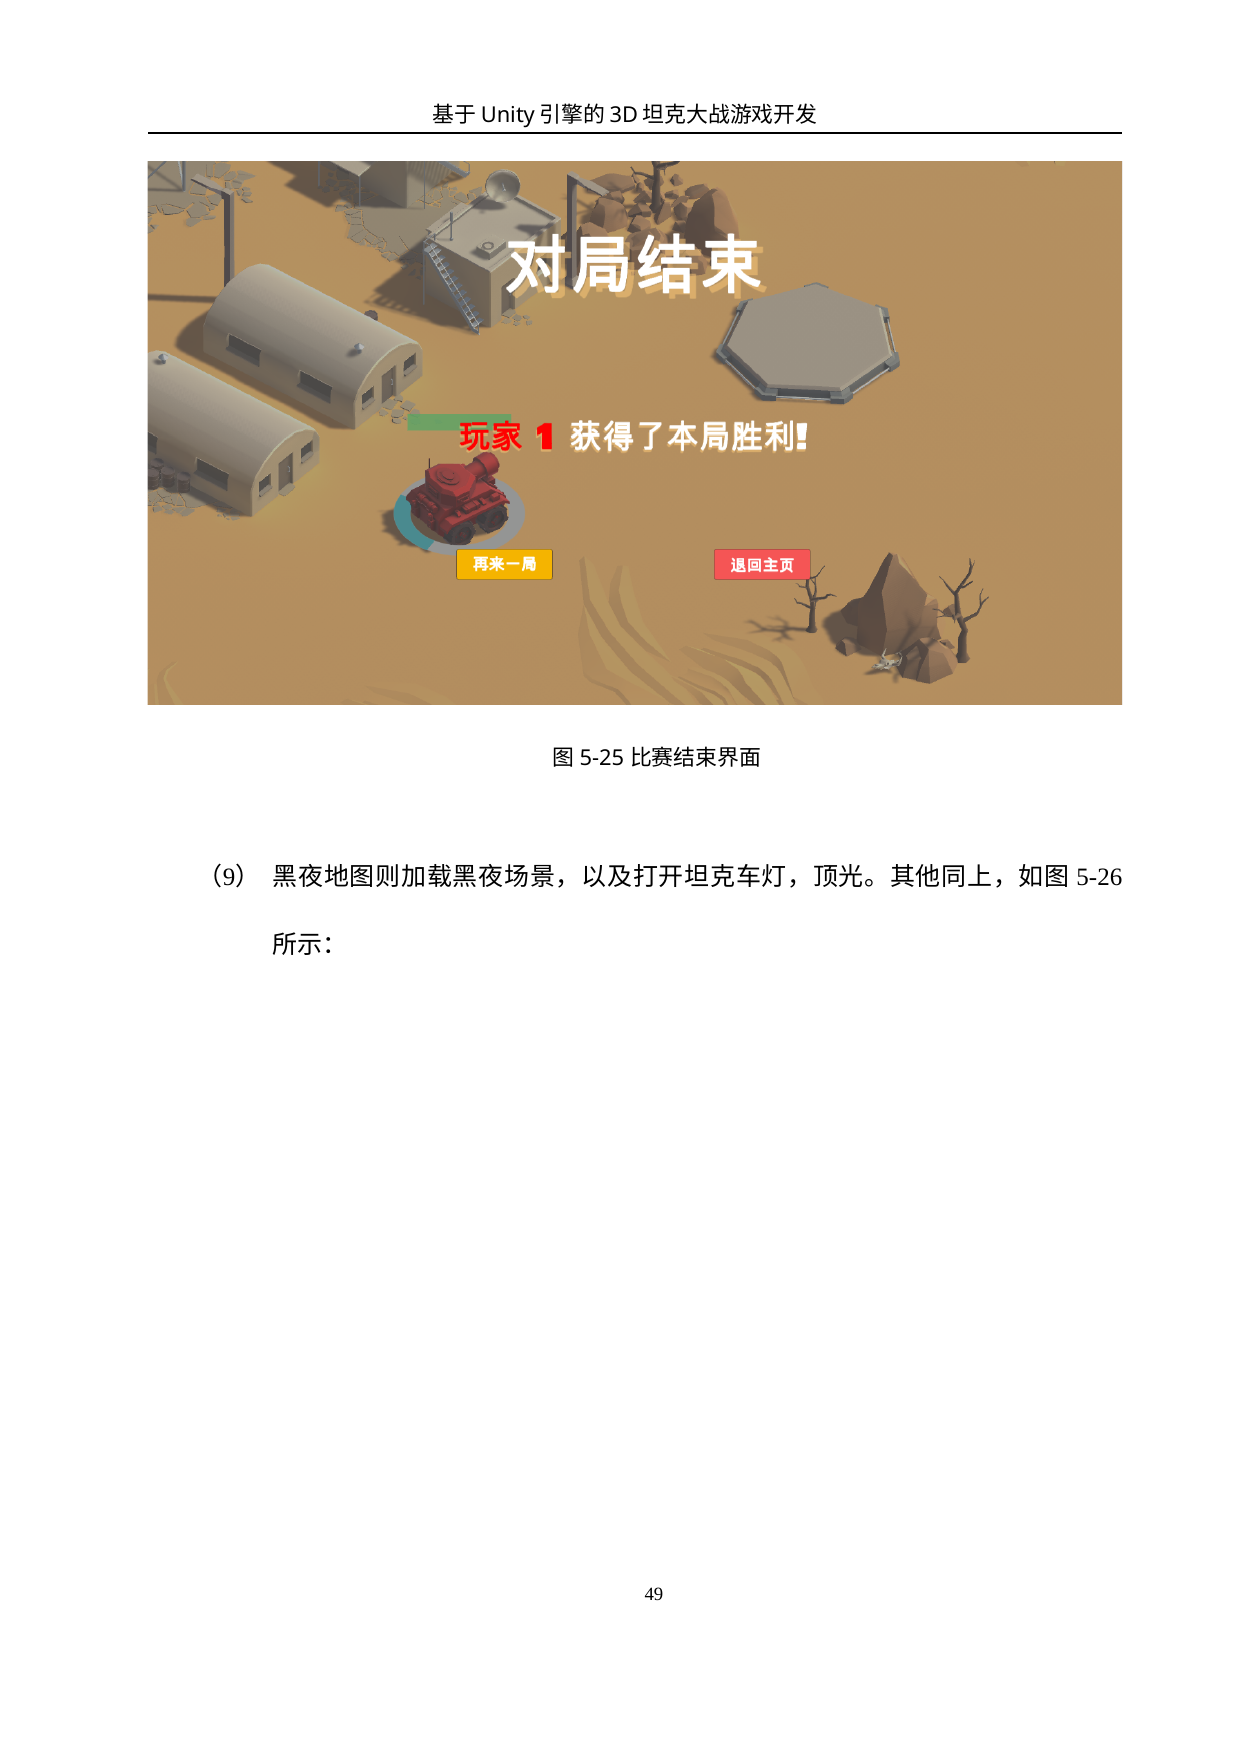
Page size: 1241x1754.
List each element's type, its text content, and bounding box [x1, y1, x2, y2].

text 图 5-25 比赛结束界面 [148, 739, 1122, 773]
picture [147, 161, 1123, 705]
list 黑夜地图则加载黑夜场景，以及打开坦克车灯，顶光。其他同上，如图5-26所示： [198, 841, 1122, 976]
